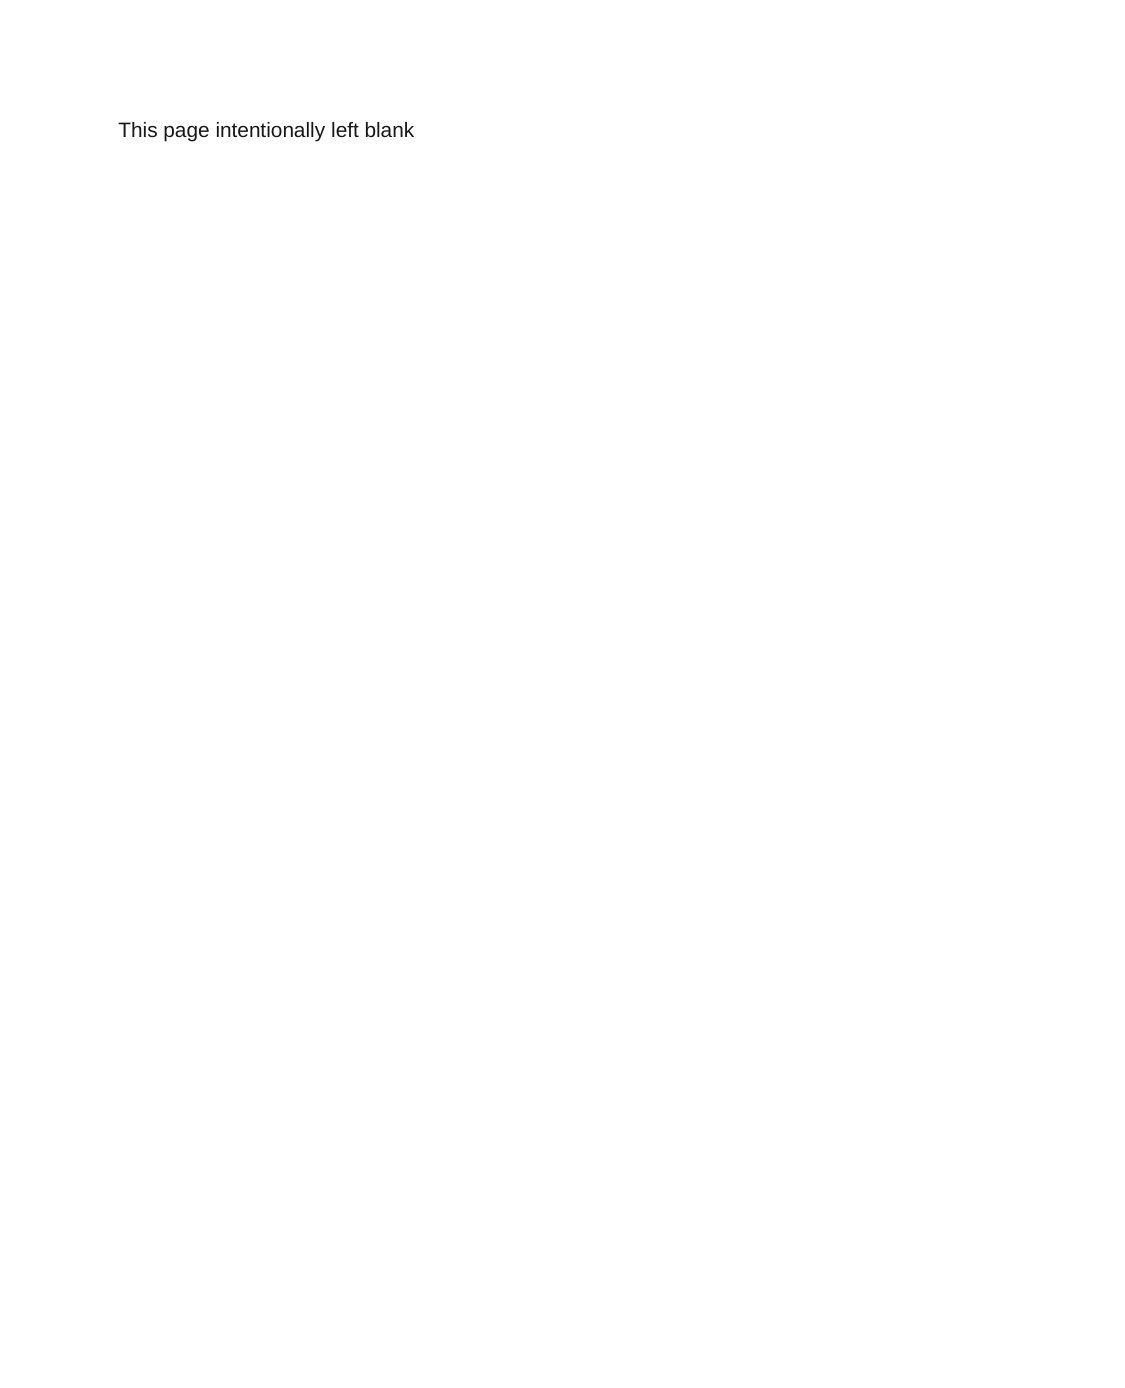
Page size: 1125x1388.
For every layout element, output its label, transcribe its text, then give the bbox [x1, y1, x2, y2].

text This page intentionally left blank [118, 118, 994, 142]
